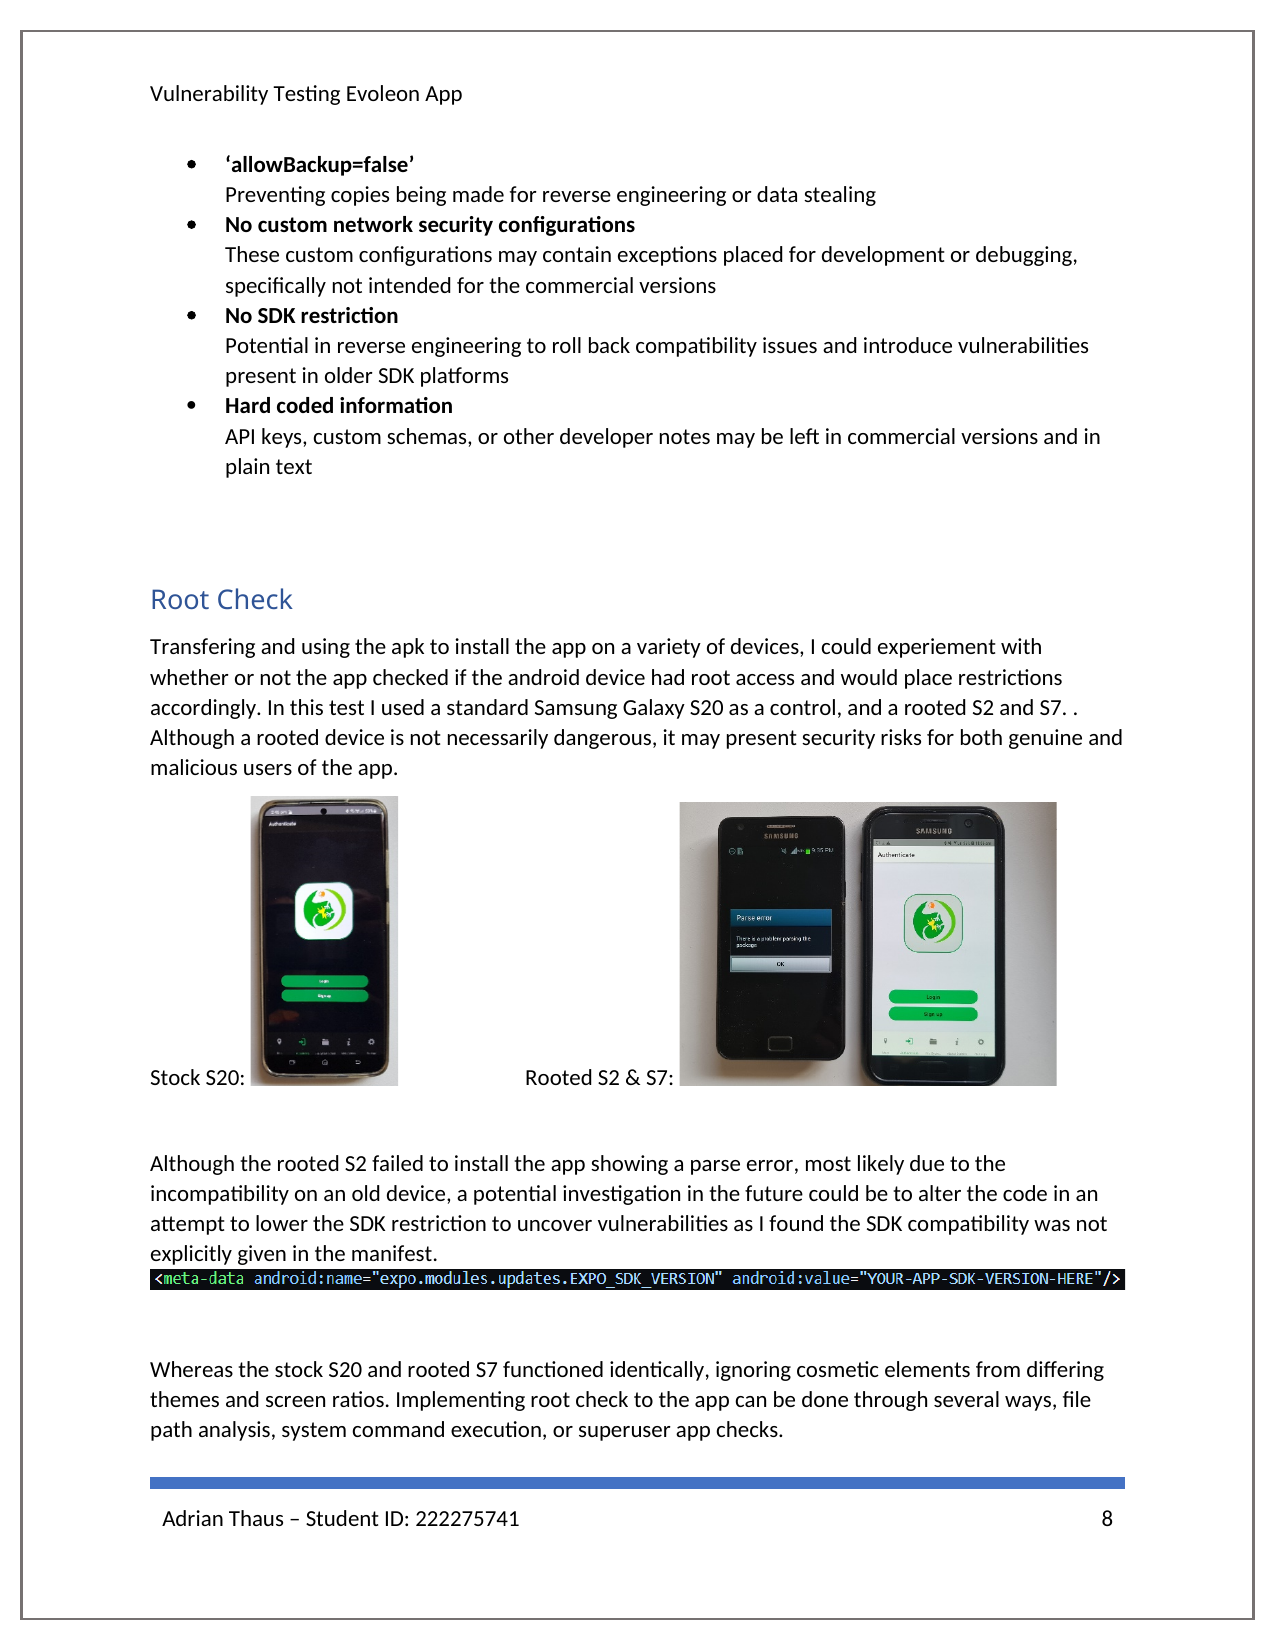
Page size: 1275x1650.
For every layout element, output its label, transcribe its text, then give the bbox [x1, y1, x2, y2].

list ‘allowBackup=false’ [187, 150, 1125, 178]
list No custom network security configurations [187, 210, 1125, 238]
list Hard coded information [187, 392, 1125, 420]
list These custom configurations may contain exceptions placed for development or debugging, specifically not intended for the commercial versions [225, 241, 1125, 299]
picture [679, 802, 1057, 1086]
text Transfering and using the apk to install the app on a variety of devices, I could experiement with whether or not the app checked if the android device had root access and would place restrictions accordingly. In this test I used a standard Samsung Galaxy S20 as a control, and a rooted S2 and S7. . Although a rooted device is not necessarily dangerous, it may present security risks for both genuine and malicious users of the app. [150, 632, 1125, 781]
picture [250, 796, 399, 1086]
list API keys, custom schemas, or other developer notes may be left in commercial versions and in plain text [225, 422, 1125, 480]
text Although the rooted S2 failed to install the app showing a parse error, most likely due to the incompatibility on an old device, a potential investigation in the future could be to alter the code in an attempt to lower the SDK restriction to uncover vulnerabilities as I found the SDK compatibility was not explicitly given in the manifest. [150, 1149, 1125, 1269]
text Whereas the stock S20 and rooted S7 functioned identically, ignoring cosmetic elements from differing themes and screen ratios. Implementing root check to the app can be done through several ways, file path analysis, system command execution, or superuser app checks. [150, 1355, 1125, 1444]
list Potential in reverse engineering to roll back compatibility issues and introduce vulnerabilities present in older SDK platforms [225, 331, 1125, 389]
picture [150, 1269, 1125, 1290]
subtitle Root Check [150, 580, 1125, 617]
list No SDK restriction [187, 301, 1125, 329]
list Preventing copies being made for reverse engineering or data stealing [225, 180, 1125, 208]
